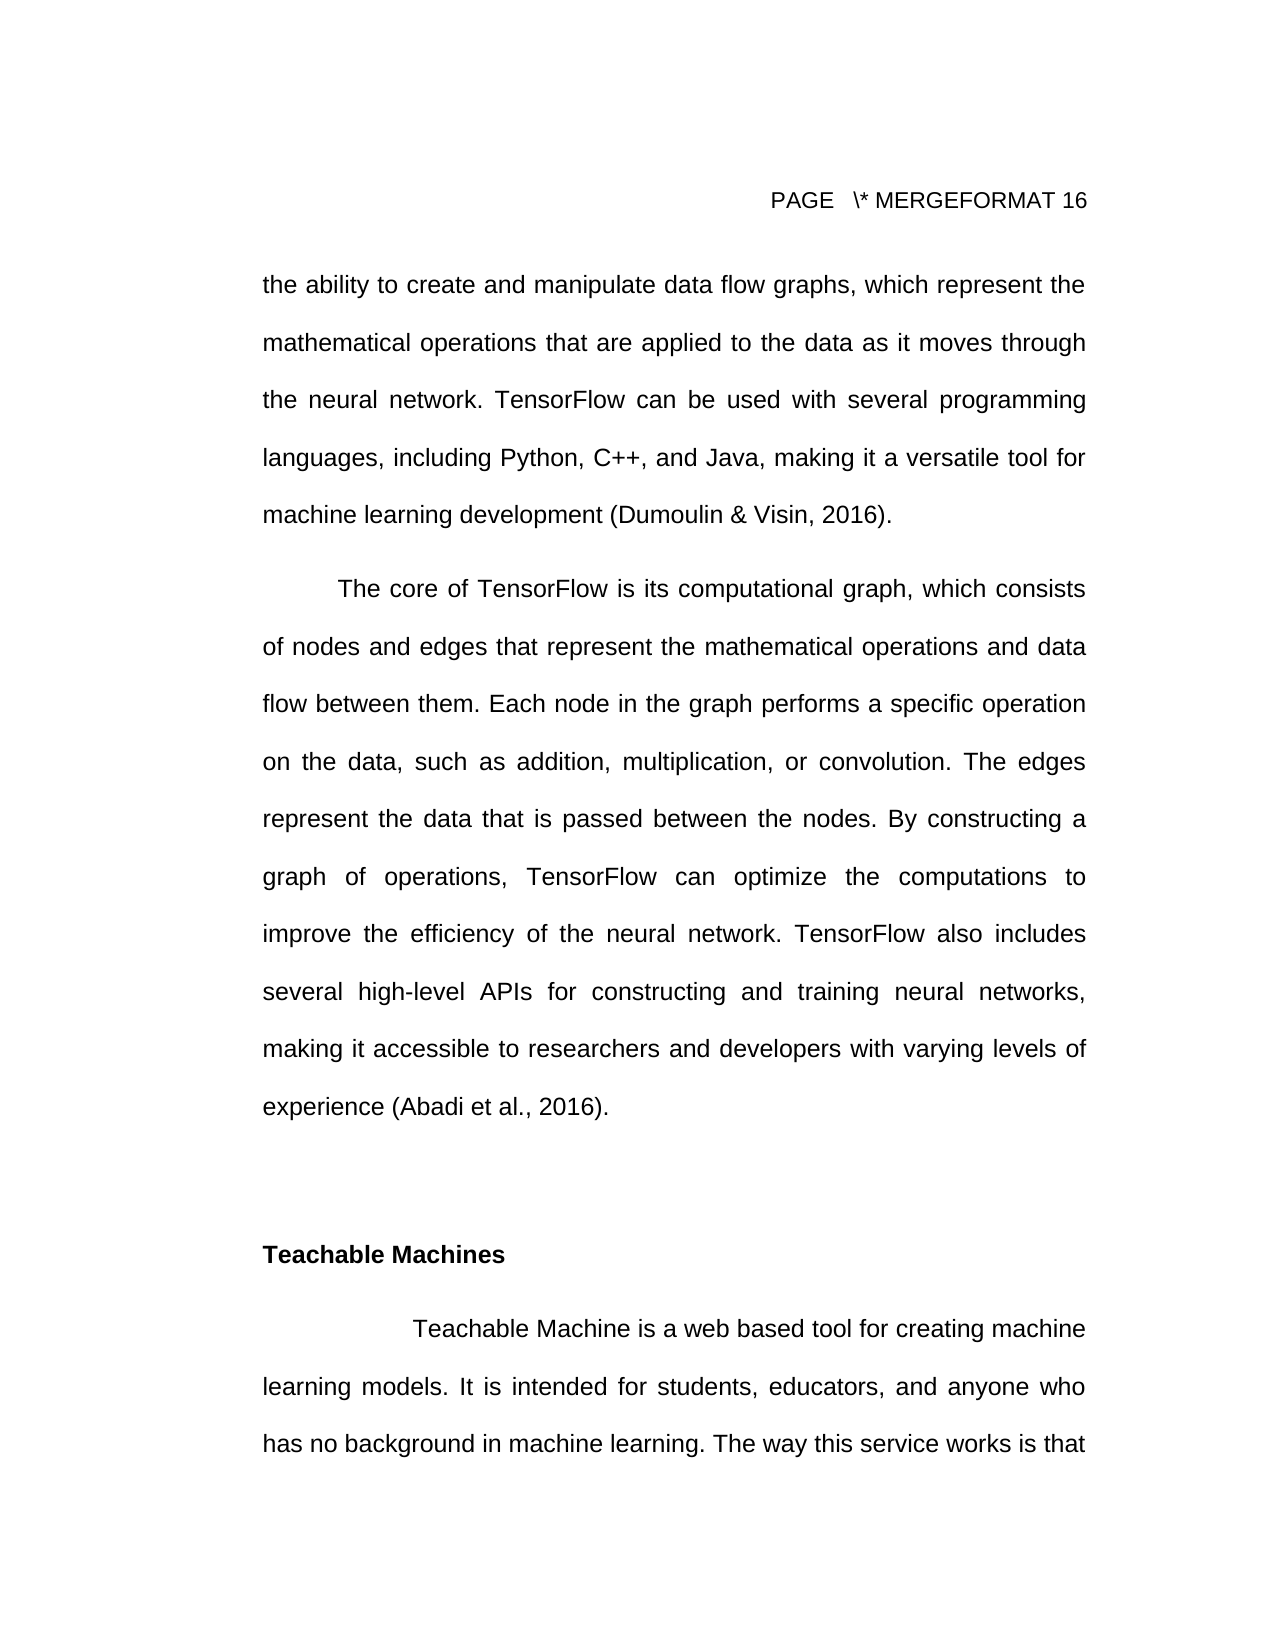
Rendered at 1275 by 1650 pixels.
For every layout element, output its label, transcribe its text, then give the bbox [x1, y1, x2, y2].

text The core of TensorFlow is its computational graph, which consists of nodes and edges that represent the mathematical operations and data flow between them. Each node in the graph performs a specific operation on the data, such as addition, multiplication, or convolution. The edges represent the data that is passed between the nodes. By constructing a graph of operations, TensorFlow can optimize the computations to improve the efficiency of the neural network. TensorFlow also includes several high-level APIs for constructing and training neural networks, making it accessible to researchers and developers with varying levels of experience (Abadi et al., 2016). [262, 574, 1087, 1120]
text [262, 1314, 1087, 1458]
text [262, 270, 1087, 529]
text Teachable Machines [262, 1240, 1087, 1269]
